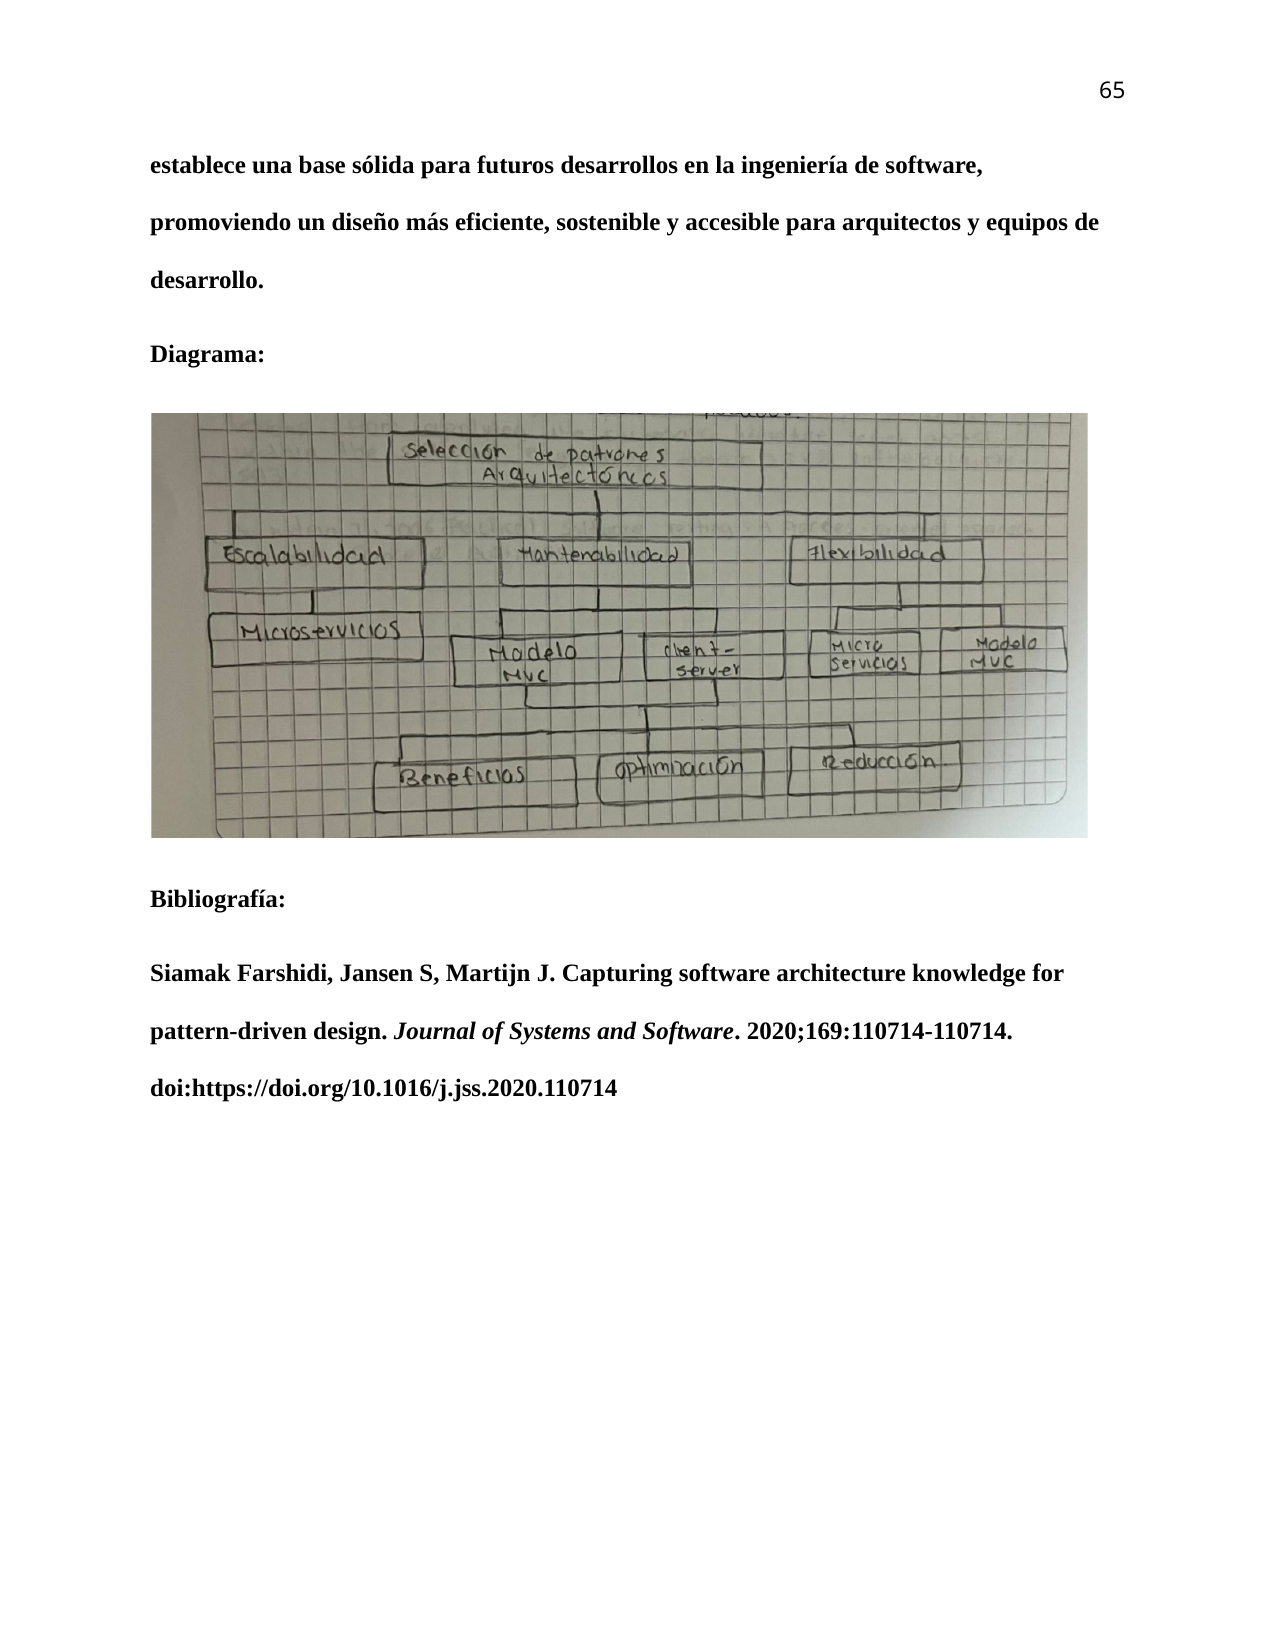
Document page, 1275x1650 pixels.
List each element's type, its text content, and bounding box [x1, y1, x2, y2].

text Bibliografía: [150, 884, 1125, 913]
picture [151, 413, 1088, 838]
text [150, 150, 1125, 294]
text Siamak Farshidi, Jansen S, Martijn J. Capturing software architecture knowledge for pattern-driven design. Journal of Systems and Software. 2020;169:110714-110714. doi:https://doi.org/10.1016/j.jss.2020.110714 [150, 958, 1125, 1102]
text Diagrama: [150, 339, 1125, 368]
